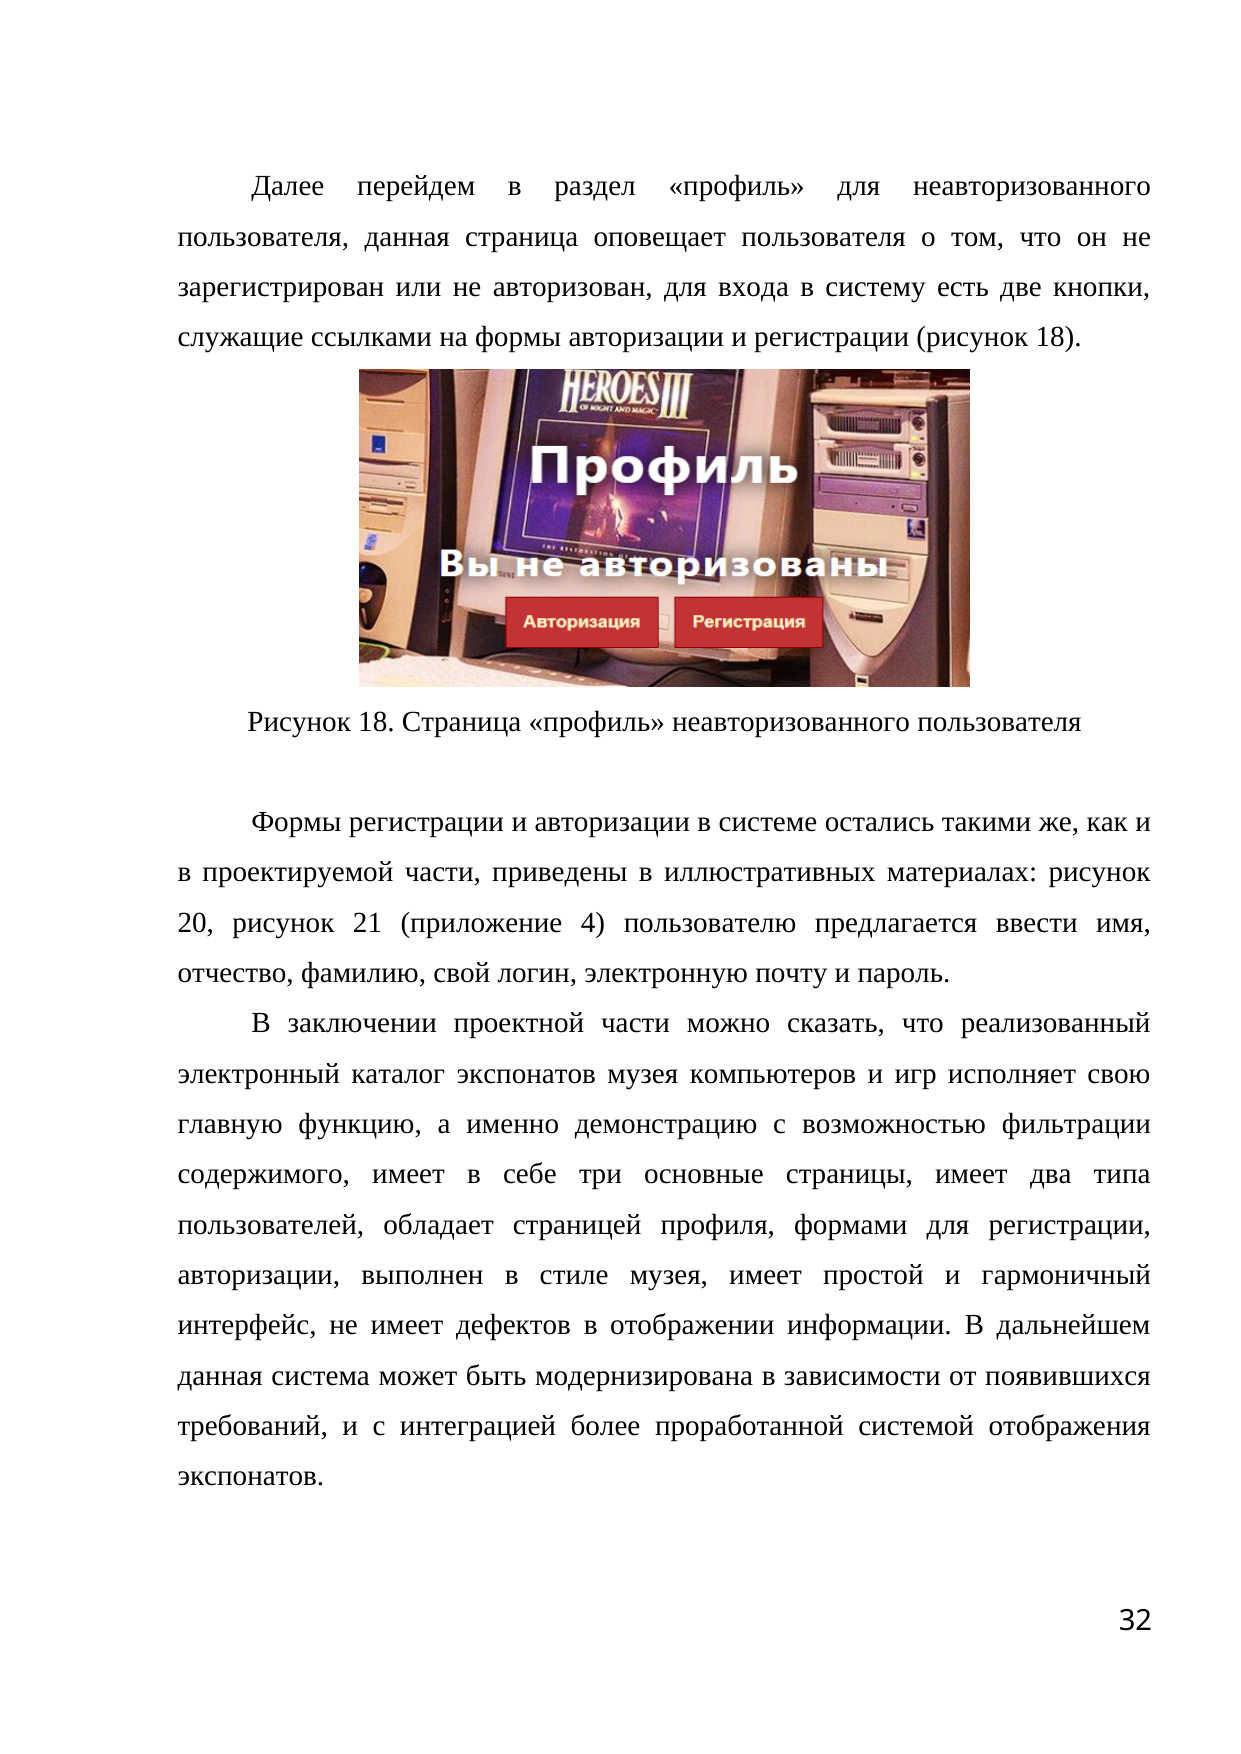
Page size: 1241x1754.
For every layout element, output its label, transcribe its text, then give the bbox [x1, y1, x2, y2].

text Формы регистрации и авторизации в системе остались такими же, как и в проектируемой части, приведены в иллюстративных материалах: рисунок 20, рисунок 21 (приложение 4) пользователю предлагается ввести имя, отчество, фамилию, свой логин, электронную почту и пароль. [177, 804, 1152, 989]
picture [359, 369, 970, 687]
text В заключении проектной части можно сказать, что реализованный электронный каталог экспонатов музея компьютеров и игр исполняет свою главную функцию, а именно демонстрацию с возможностью фильтрации содержимого, имеет в себе три основные страницы, имеет два типа пользователей, обладает страницей профиля, формами для регистрации, авторизации, выполнен в стиле музея, имеет простой и гармоничный интерфейс, не имеет дефектов в отображении информации. В дальнейшем данная система может быть модернизирована в зависимости от появившихся требований, и с интеграцией более проработанной системой отображения экспонатов. [177, 1006, 1152, 1492]
text Далее перейдем в раздел «профиль» для неавторизованного пользователя, данная страница оповещает пользователя о том, что он не зарегистрирован или не авторизован, для входа в систему есть две кнопки, служащие ссылками на формы авторизации и регистрации (рисунок 18). [177, 168, 1152, 353]
